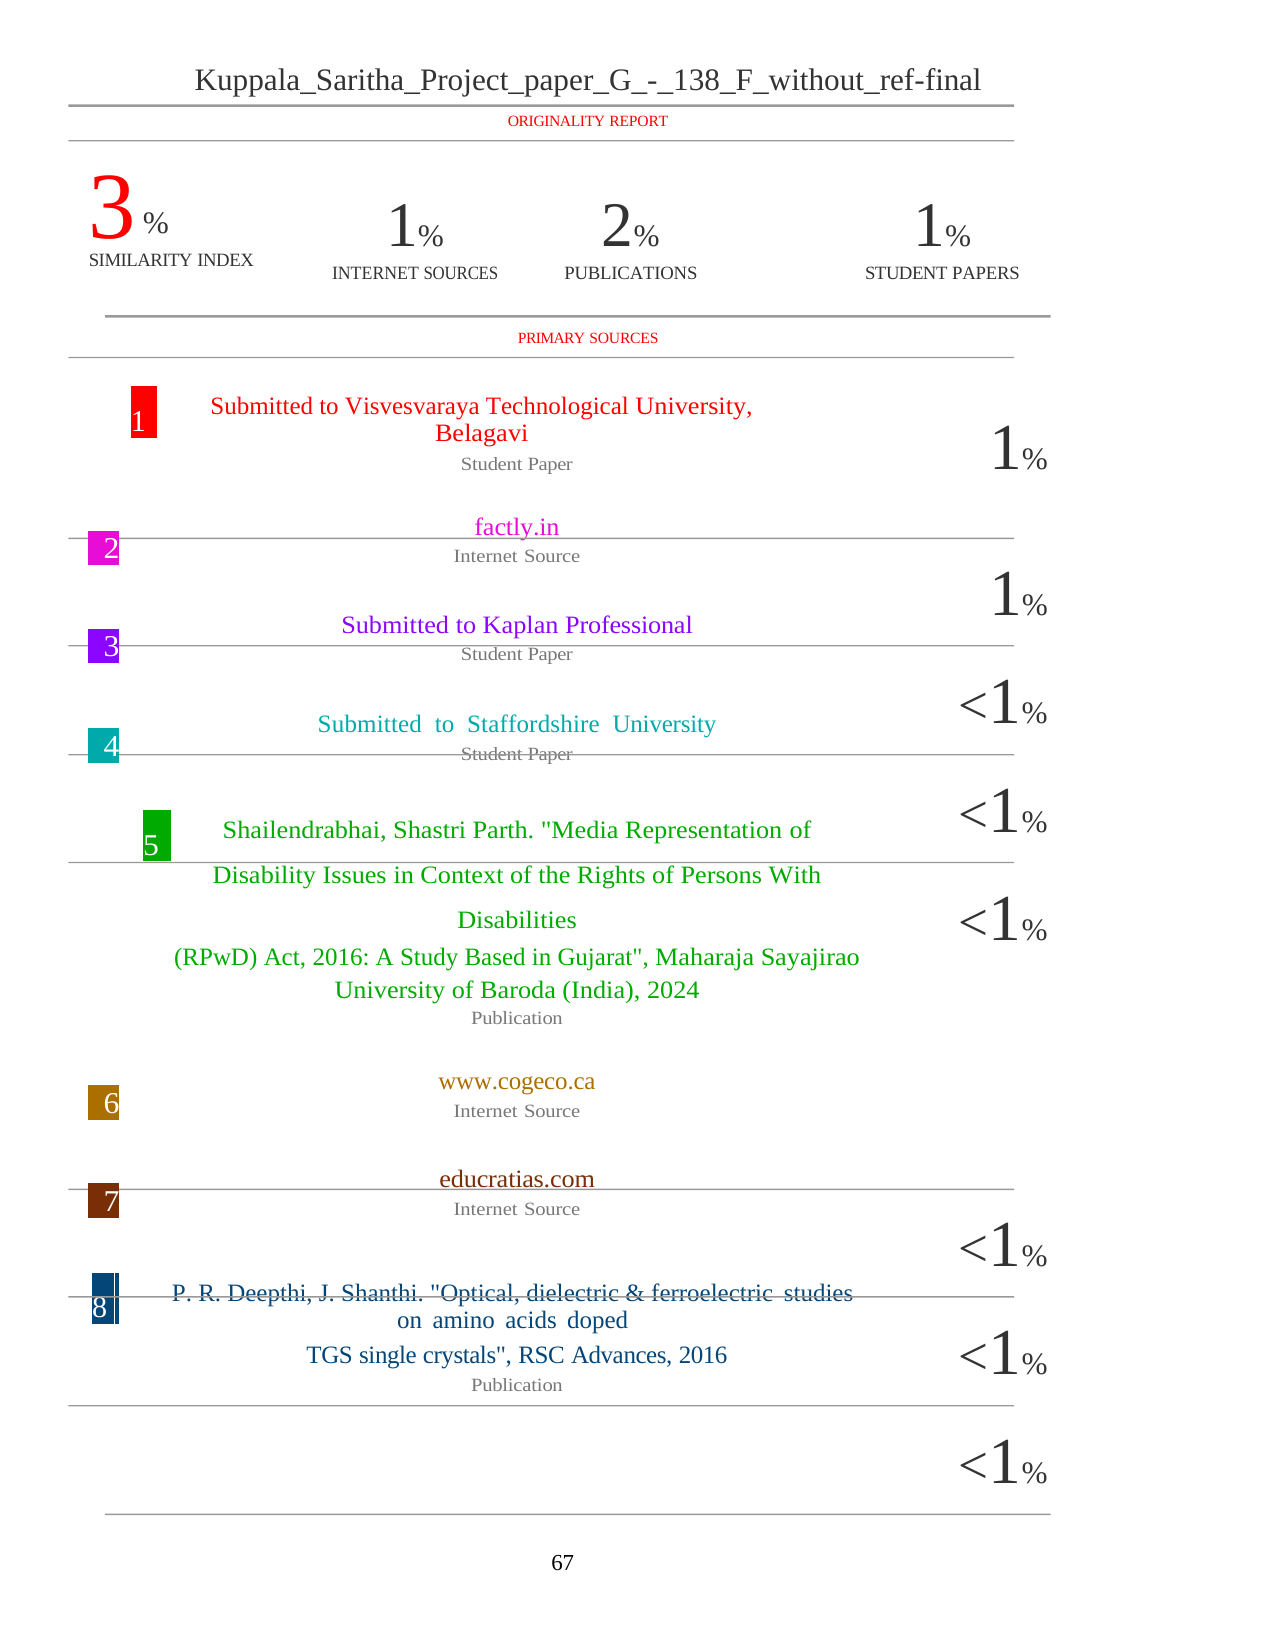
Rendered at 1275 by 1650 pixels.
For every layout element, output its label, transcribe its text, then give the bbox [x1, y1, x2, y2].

text PRIMARY SOURCES [88, 329, 1087, 347]
text <1% [919, 771, 1087, 847]
text 1 Submitted to Visvesvaraya Technological University, Belagavi [88, 382, 795, 446]
text factly.in [168, 512, 866, 537]
text ORIGINALITY REPORT [88, 112, 1087, 130]
text <1% [919, 1422, 1087, 1497]
text 8 P. R. Deepthi, J. Shanthi. "Optical, dielectric & ferroelectric studies on amino acids doped [88, 1298, 857, 1334]
text Student Paper [168, 647, 866, 664]
text 1% [797, 187, 1087, 260]
text Internet Source [168, 1198, 866, 1219]
text 2% [561, 187, 700, 260]
text 8 P. R. Deepthi, J. Shanthi. "Optical, dielectric & ferroelectric studies on amino acids doped [88, 1266, 857, 1296]
text Kuppala_Saritha_Project_paper_G_-_138_F_without_ref-final [88, 62, 1087, 98]
text SIMILARITY INDEX [88, 249, 254, 270]
text 1% [949, 408, 1087, 484]
text STUDENT PAPERS [797, 262, 1087, 284]
text Student Paper [168, 452, 866, 474]
text INTERNET SOURCES [324, 262, 505, 284]
text 1% [324, 187, 505, 260]
text TGS single crystals", RSC Advances, 2016 [168, 1341, 866, 1369]
text Publication [168, 1374, 866, 1395]
text (RPwD) Act, 2016: A Study Based in Gujarat", Maharaja Sayajirao University of Baroda (India), 2024 [168, 942, 866, 1004]
text Internet Source [168, 1100, 866, 1121]
text Submitted to Kaplan Professional [168, 610, 866, 638]
text <1% [919, 879, 1087, 954]
text PUBLICATIONS [561, 262, 700, 284]
text www.cogeco.ca [168, 1066, 866, 1095]
text 1% [949, 554, 1087, 630]
text <1% [919, 662, 1087, 738]
text Submitted to Staffordshire University [168, 709, 866, 738]
text Publication [168, 1008, 866, 1028]
text <1% [919, 1313, 1087, 1388]
text % [58, 204, 254, 240]
text <1% [919, 1205, 1087, 1281]
text 5 Shailendrabhai, Shastri Parth. "Media Representation of Disability Issues in Context of the Rights of Persons With Disabilities [88, 864, 866, 938]
text Internet Source [168, 545, 866, 567]
text 5 Shailendrabhai, Shastri Parth. "Media Representation of Disability Issues in Context of the Rights of Persons With Disabilities [88, 802, 866, 861]
text educratias.com [168, 1164, 866, 1188]
